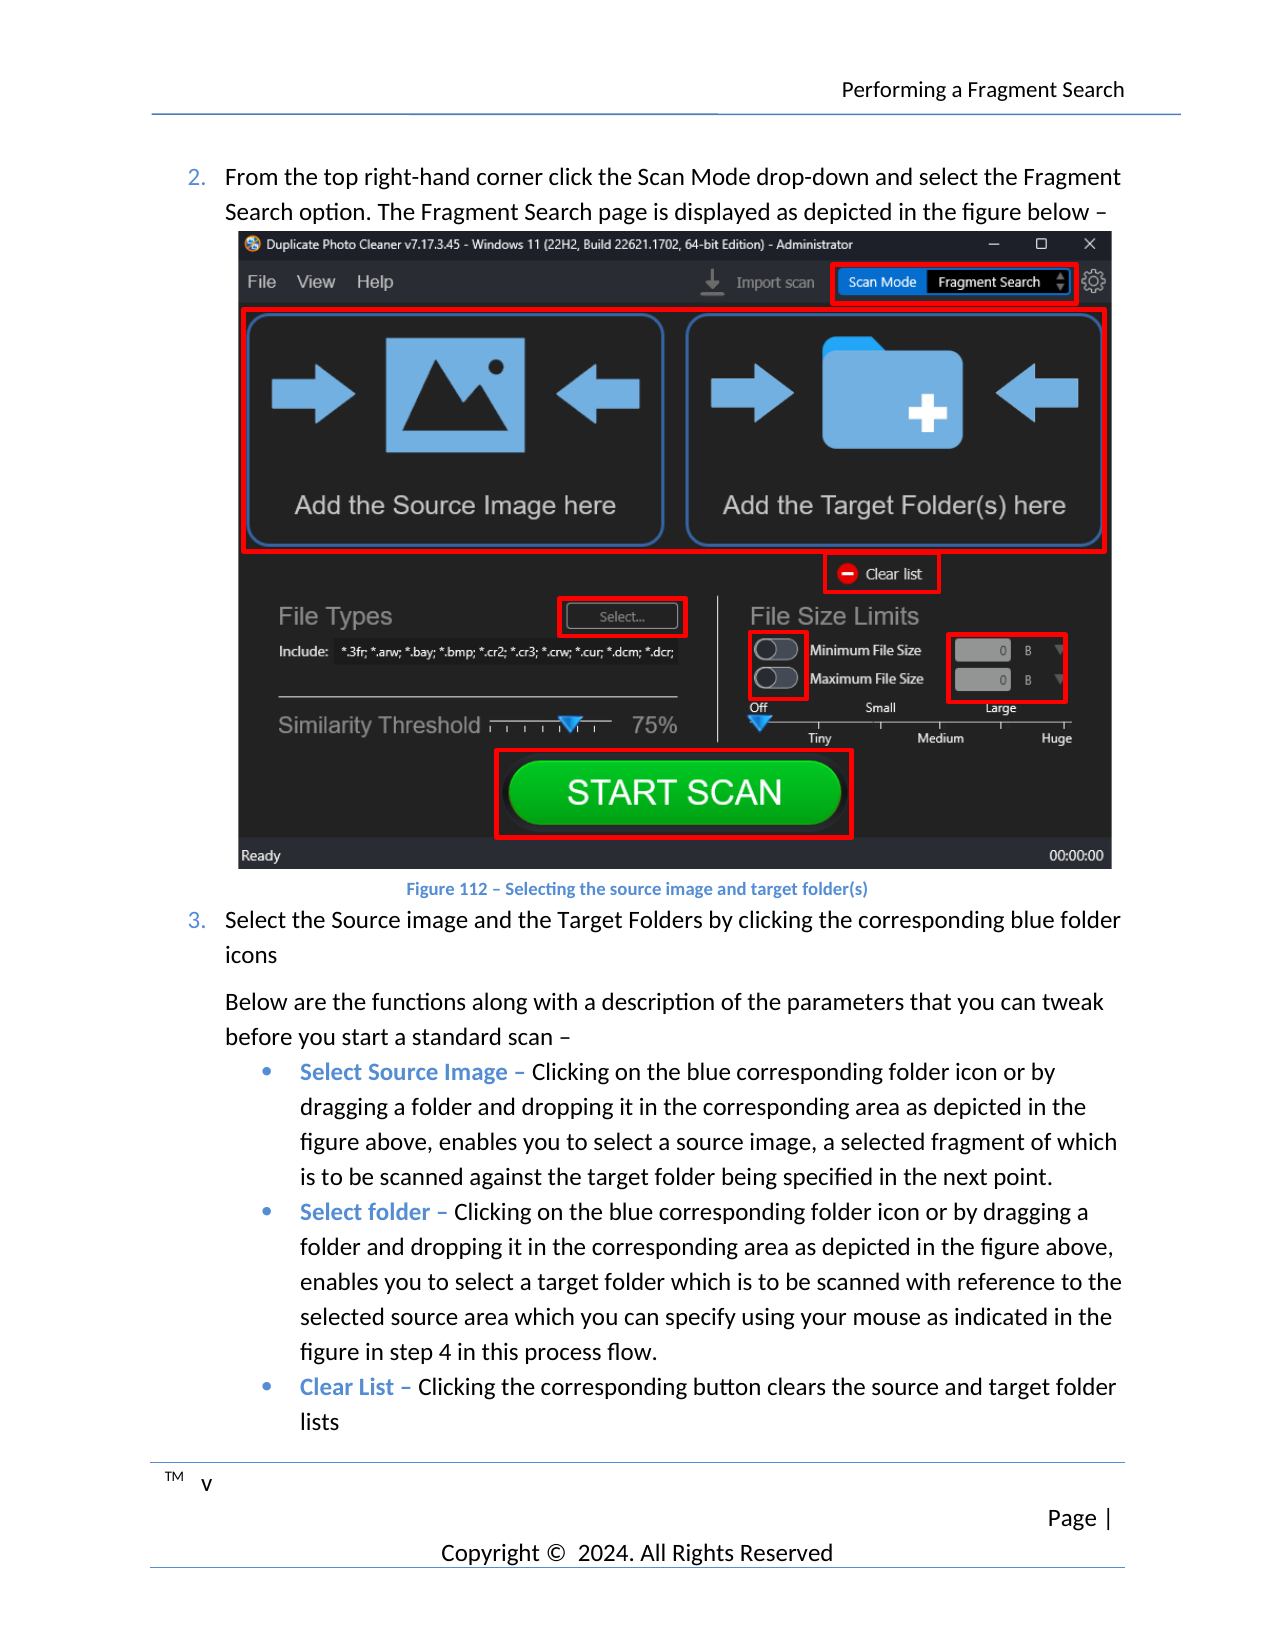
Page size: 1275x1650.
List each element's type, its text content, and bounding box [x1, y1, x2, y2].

picture [238, 231, 1112, 869]
text Figure 112 – Selecting the source image and target folder(s) [150, 877, 1125, 900]
list From the top right-hand corner click the Scan Mode drop-down and select the Fragment Search option. The Fragment Search page is displayed as depicted in the figure below – [187, 161, 1125, 227]
list Select Source Image – Clicking on the blue corresponding folder icon or by dragging a folder and dropping it in the corresponding area as depicted in the figure above, enables you to select a source image, a selected fragment of which is to be scanned against the target folder being specified in the next point. [262, 1056, 1125, 1191]
list Below are the functions along with a description of the parameters that you can tweak before you start a standard scan – [225, 986, 1125, 1051]
list Clear List – Clicking the corresponding button clears the source and target folder lists [262, 1371, 1125, 1436]
list Select the Source image and the Target Folders by clicking the corresponding blue folder icons [187, 904, 1125, 970]
list Select folder – Clicking on the blue corresponding folder icon or by dragging a folder and dropping it in the corresponding area as depicted in the figure above, enables you to select a target folder which is to be scanned with reference to the selected source area which you can specify using your mouse as indicated in the figure in step 4 in this process flow. [262, 1196, 1125, 1366]
